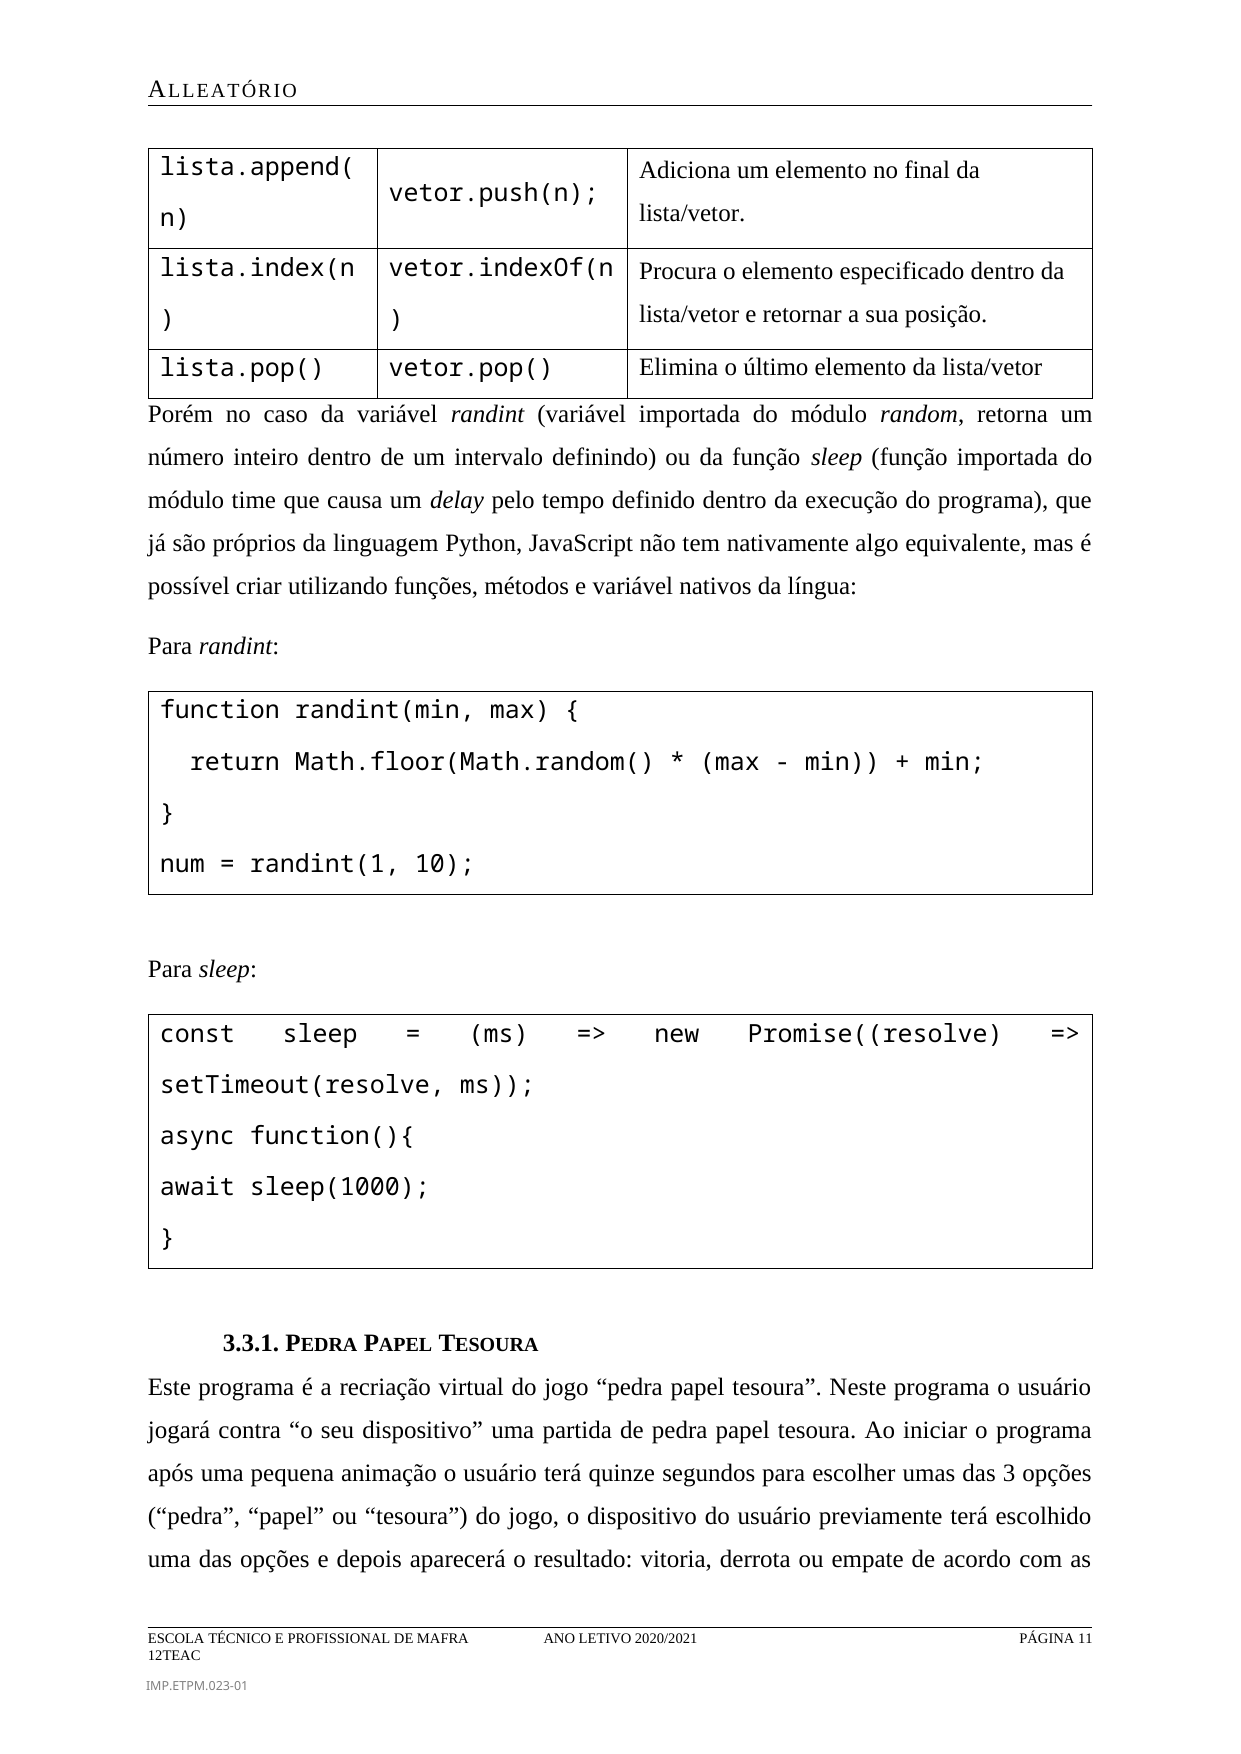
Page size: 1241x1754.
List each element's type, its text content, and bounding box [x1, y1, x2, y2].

table_cell vetor.indexOf(n) [378, 249, 627, 348]
text Para sleep: [148, 954, 1092, 983]
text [148, 1372, 1092, 1573]
table_cell Adiciona um elemento no final da lista/vetor. [628, 149, 1092, 248]
table_cell Elimina o último elemento da lista/vetor [628, 350, 1092, 398]
table_cell vetor.push(n); [378, 149, 627, 248]
table_cell vetor.pop() [378, 350, 627, 398]
table_cell lista.index(n) [149, 249, 377, 348]
table_cell lista.pop() [149, 350, 377, 398]
text Porém no caso da variável randint (variável importada do módulo random, retorna um número inteiro dentro de um intervalo definindo) ou da função sleep (função importada do módulo time que causa um delay pelo tempo definido dentro da execução do programa), que já são próprios da linguagem Python, JavaScript não tem nativamente algo equivalente, mas é possível criar utilizando funções, métodos e variável nativos da língua: [148, 399, 1092, 600]
subtitle Pedra Papel Tesoura [223, 1328, 1092, 1357]
table_header const sleep = (ms) => new Promise((resolve) => setTimeout(resolve, ms)); async function(){ await sleep(1000); } [149, 1015, 1092, 1268]
table_cell Procura o elemento especificado dentro da lista/vetor e retornar a sua posição. [628, 249, 1092, 348]
table_header function randint(min, max) { return Math.floor(Math.random() * (max - min)) + min; } num = randint(1, 10); [149, 692, 1092, 893]
text Para randint: [148, 631, 1092, 660]
table_cell lista.append(n) [149, 149, 377, 248]
